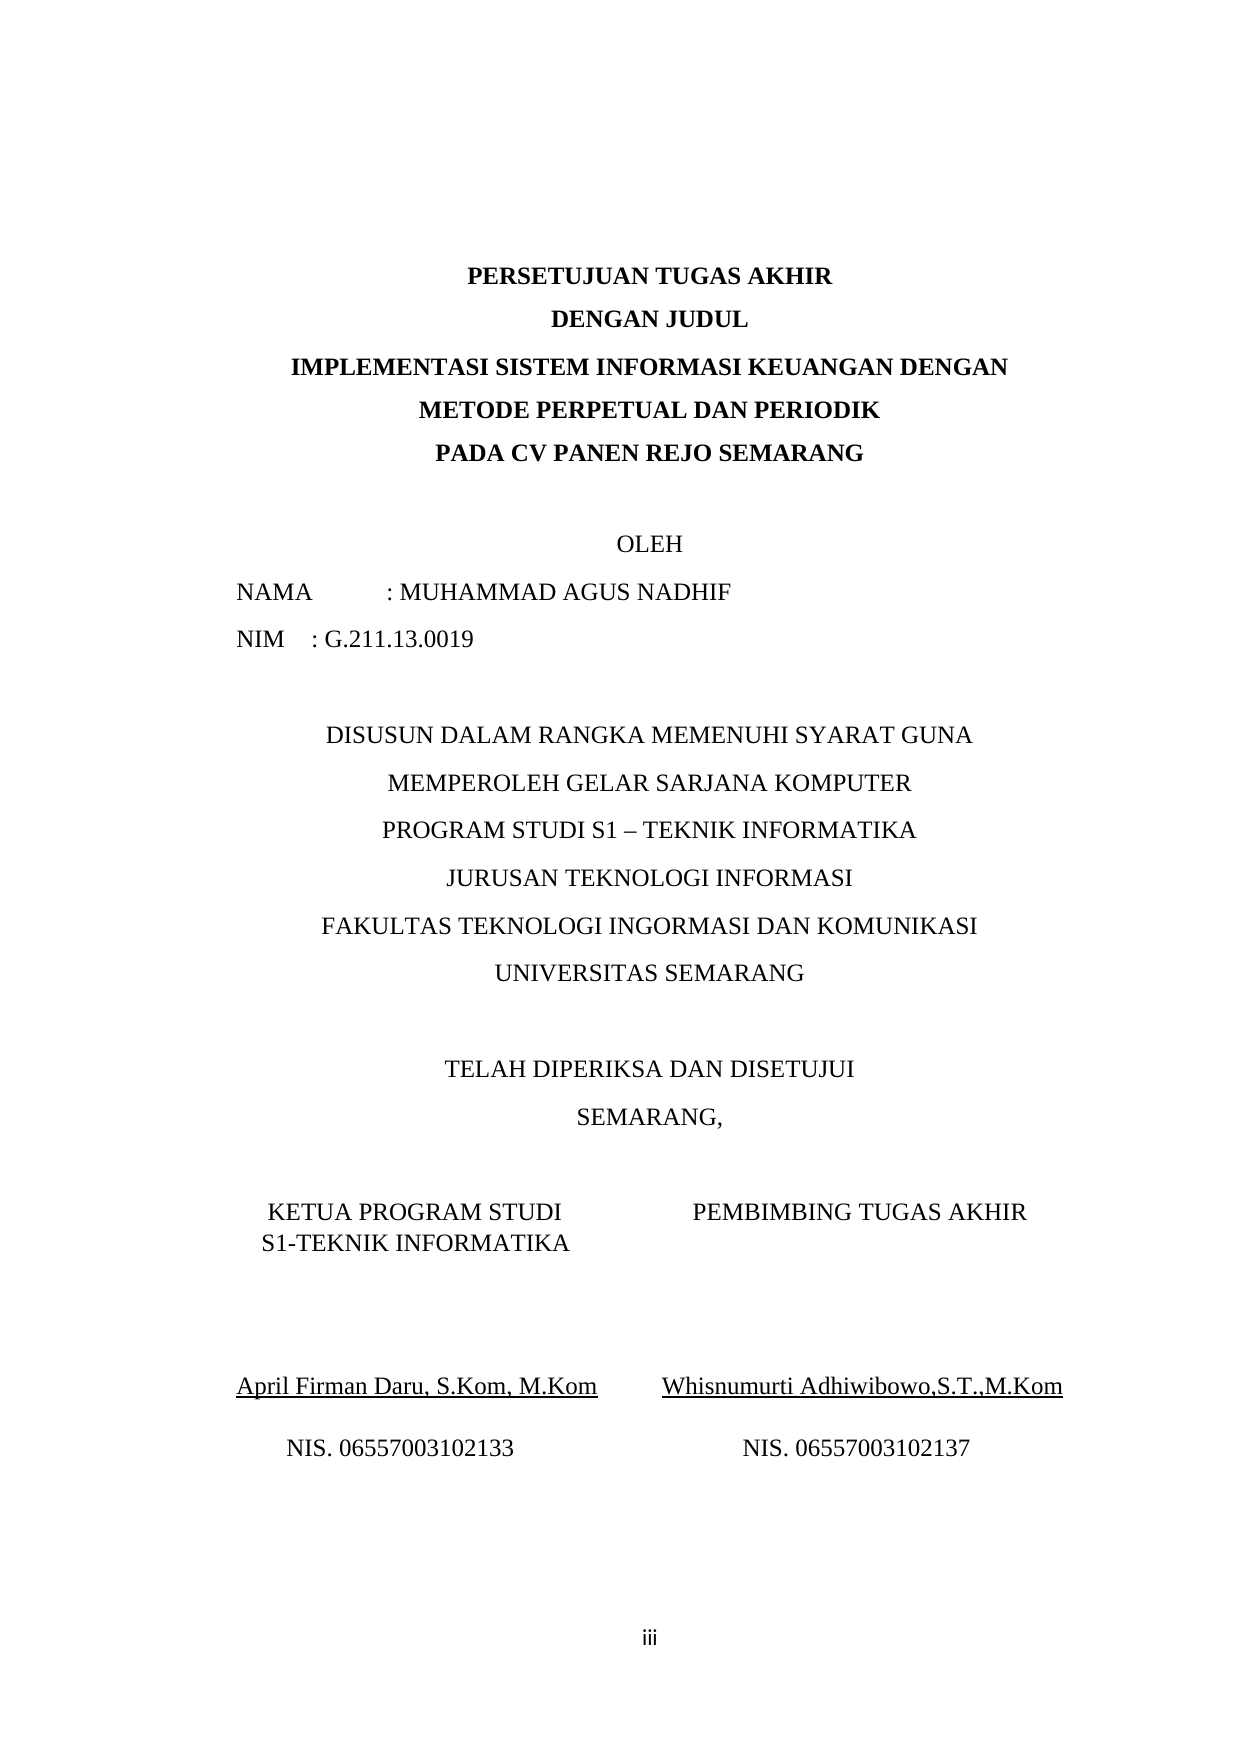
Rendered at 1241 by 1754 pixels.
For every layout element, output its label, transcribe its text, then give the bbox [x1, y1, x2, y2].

text JURUSAN TEKNOLOGI INFORMASI [236, 863, 1063, 892]
text IMPLEMENTASI SISTEM INFORMASI KEUANGAN DENGAN METODE PERPETUAL DAN PERIODIK [236, 352, 1063, 424]
text OLEH [236, 529, 1063, 558]
text UNIVERSITAS SEMARANG [236, 958, 1063, 987]
text DISUSUN DALAM RANGKA MEMENUHI SYARAT GUNA [236, 720, 1063, 749]
text NAMA : MUHAMMAD AGUS NADHIF [236, 577, 1063, 606]
text PROGRAM STUDI S1 – TEKNIK INFORMATIKA [236, 815, 1063, 844]
text DENGAN JUDUL [236, 304, 1063, 333]
text TELAH DIPERIKSA DAN DISETUJUI [236, 1054, 1063, 1083]
text MEMPEROLEH GELAR SARJANA KOMPUTER [236, 768, 1063, 796]
subtitle PERSETUJUAN TUGAS AKHIR [236, 261, 1063, 290]
text NIM : G.211.13.0019 [236, 624, 1063, 653]
text FAKULTAS TEKNOLOGI INGORMASI DAN KOMUNIKASI [236, 911, 1063, 939]
text April Firman Daru, S.Kom, M.Kom Whisnumurti Adhiwibowo,S.T.,M.Kom NIS. 06557003102133 NIS. 06557003102137 [236, 1371, 1063, 1462]
text PADA CV PANEN REJO SEMARANG [236, 438, 1063, 467]
text SEMARANG, [236, 1102, 1063, 1130]
text KETUA PROGRAM STUDI PEMBIMBING TUGAS AKHIR S1-TEKNIK INFORMATIKA [236, 1197, 1063, 1257]
